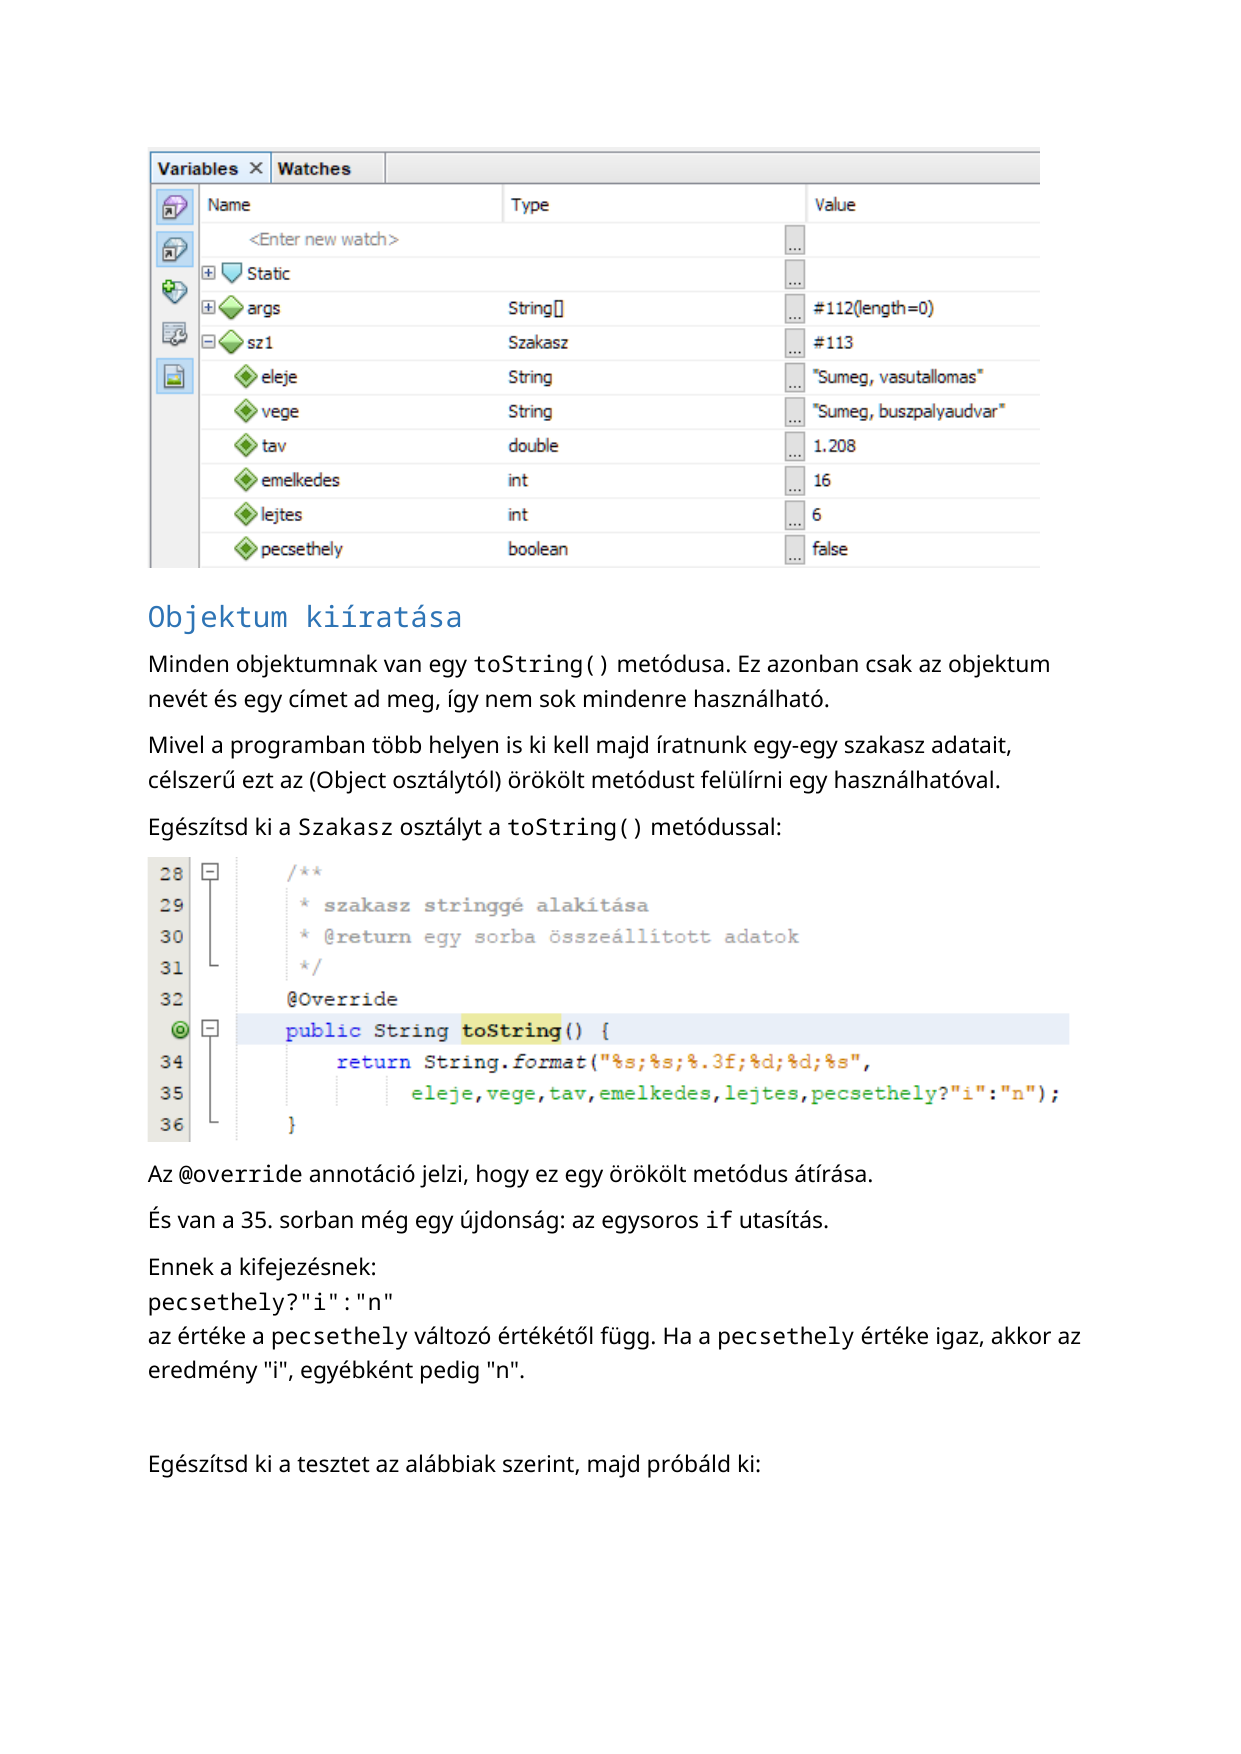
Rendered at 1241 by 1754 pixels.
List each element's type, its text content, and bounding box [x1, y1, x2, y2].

picture [147, 147, 1040, 568]
text És van a 35. sorban még egy újdonság: az egysoros if utasítás. [148, 1204, 1093, 1236]
text Ennek a kifejezésnek: pecsethely?"i":"n" az értéke a pecsethely változó értékétől függ. Ha a pecsethely értéke igaz, akkor az eredmény "i", egyébként pedig "n". [148, 1251, 1093, 1386]
picture [147, 857, 1070, 1142]
text Egészítsd ki a tesztet az alábbiak szerint, majd próbáld ki: [148, 1448, 1093, 1479]
subtitle Objektum kiíratása [148, 596, 1093, 636]
text Mivel a programban több helyen is ki kell majd íratnunk egy-egy szakasz adatait, célszerű ezt az (Object osztálytól) örökölt metódust felülírni egy használhatóval. [148, 729, 1093, 795]
text Egészítsd ki a Szakasz osztályt a toString() metódussal: [148, 811, 1093, 842]
text Minden objektumnak van egy toString() metódusa. Ez azonban csak az objektum nevét és egy címet ad meg, így nem sok mindenre használható. [148, 648, 1093, 714]
text Az @override annotáció jelzi, hogy ez egy örökölt metódus átírása. [148, 1158, 1093, 1189]
